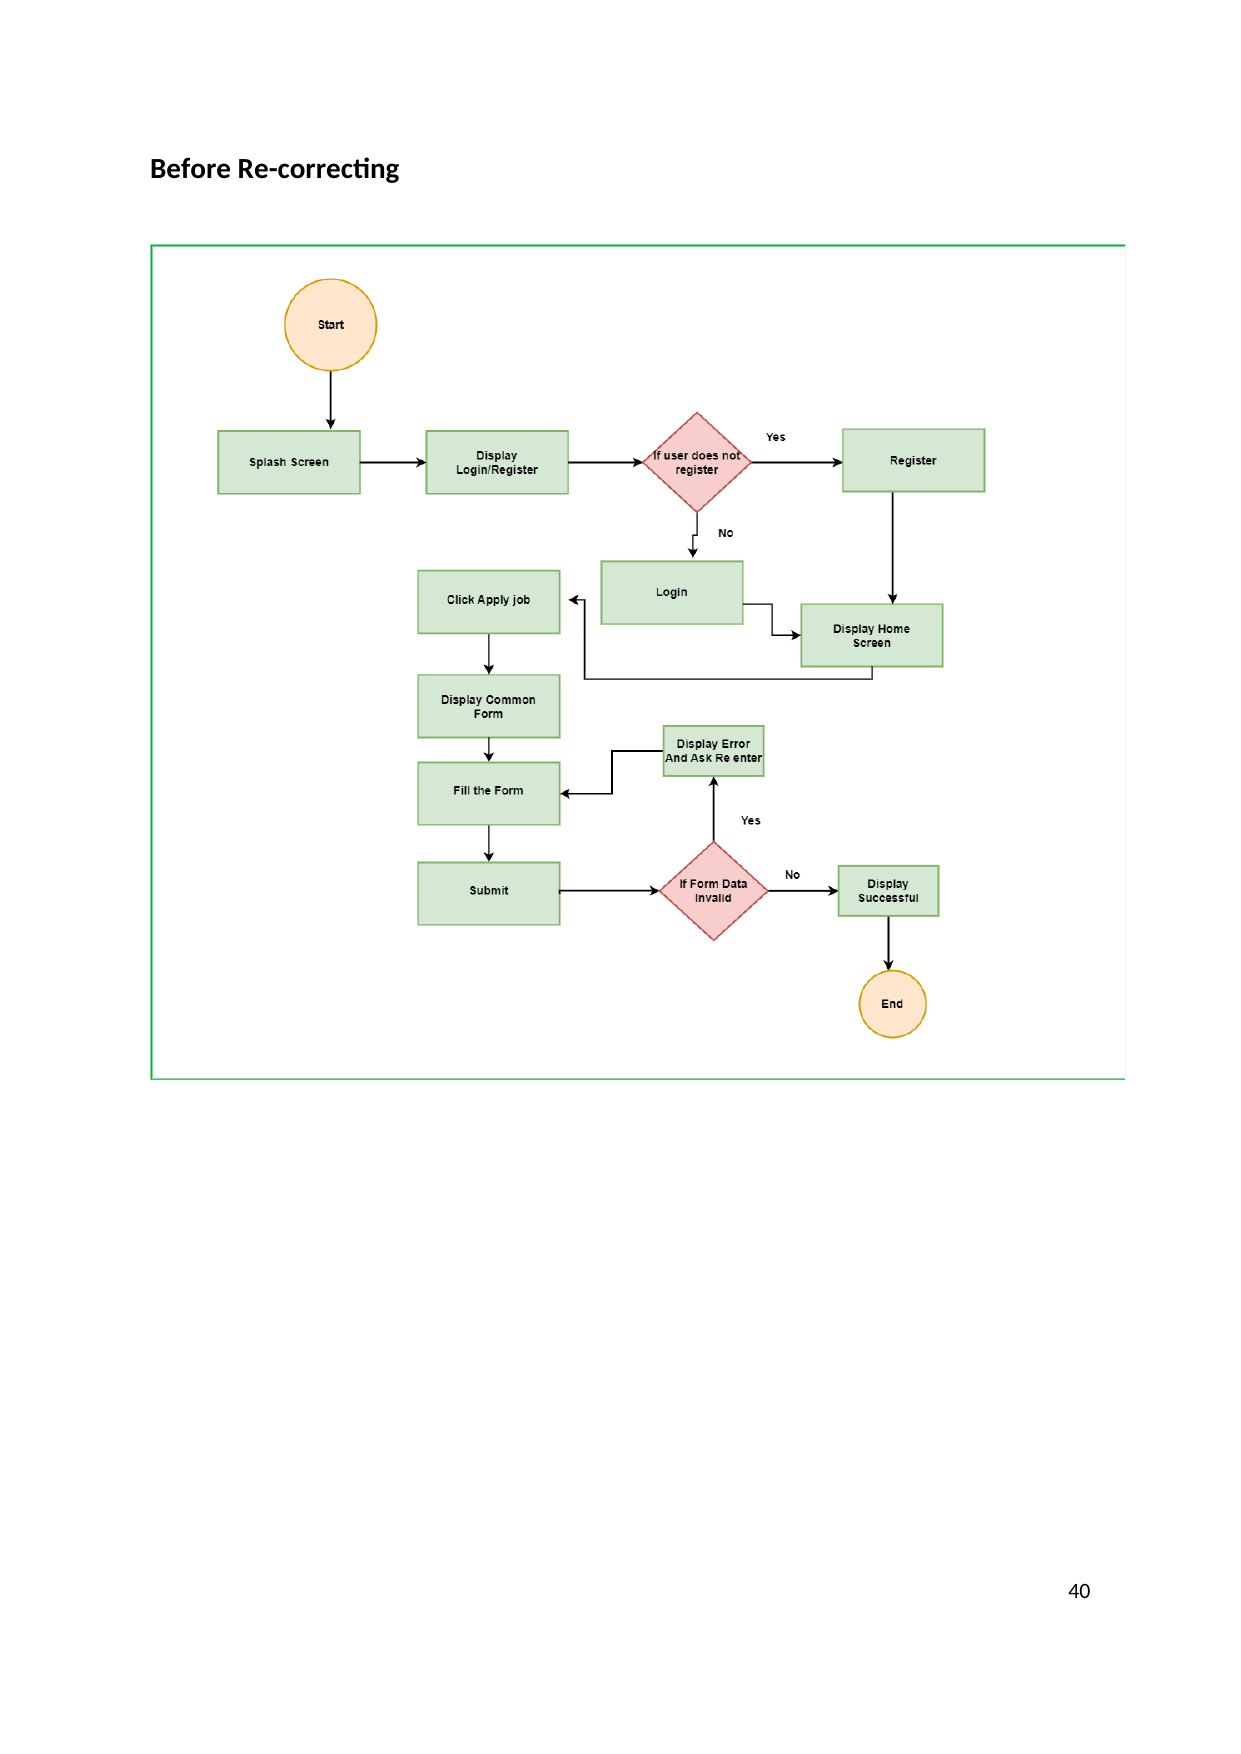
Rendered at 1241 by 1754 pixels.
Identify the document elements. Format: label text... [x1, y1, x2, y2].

text Before Re-correcting [150, 150, 1090, 186]
picture [150, 244, 1125, 1080]
